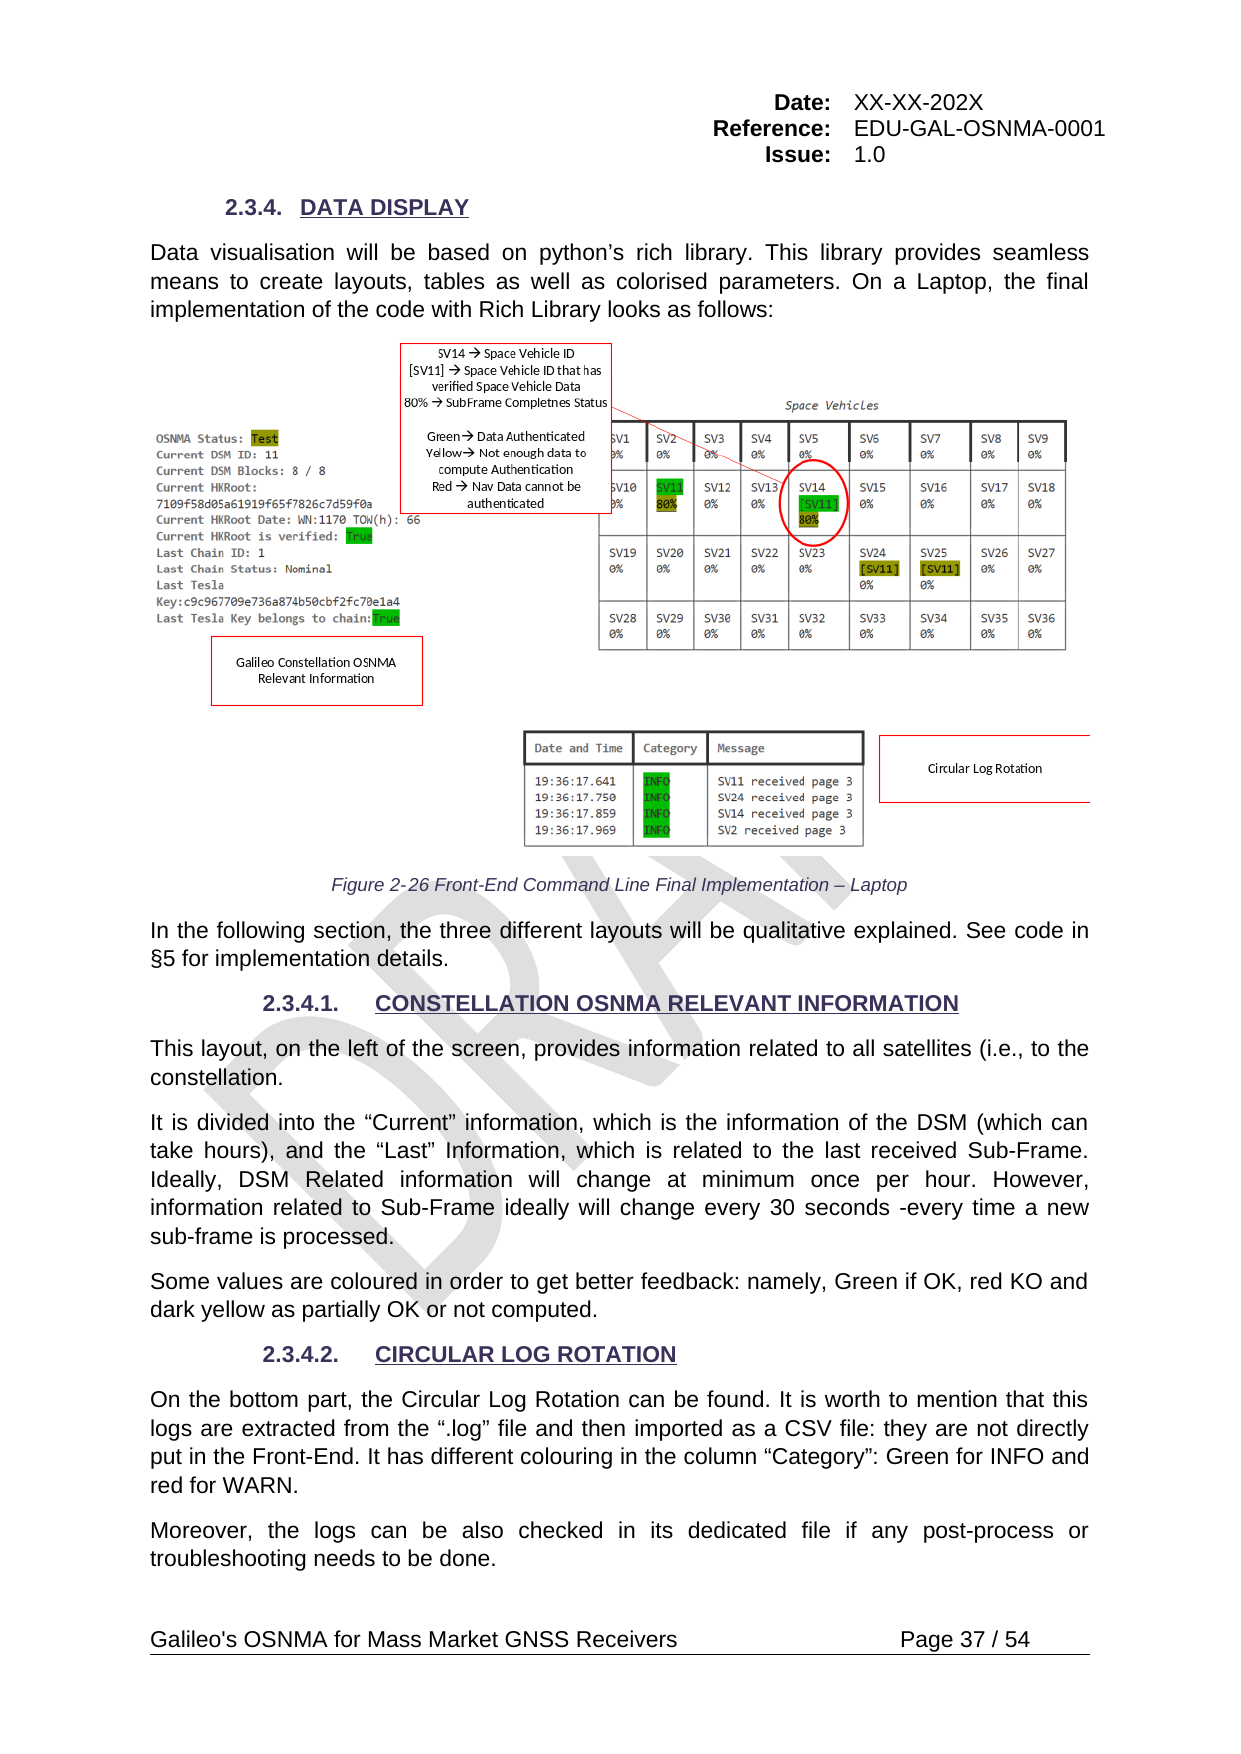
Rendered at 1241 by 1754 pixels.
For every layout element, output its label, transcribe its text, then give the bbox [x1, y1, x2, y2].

subtitle Data Display [225, 194, 1090, 220]
text This layout, on the left of the screen, provides information related to all satellites (i.e., to the constellation. [150, 1035, 1090, 1090]
text It is divided into the “Current” information, which is the information of the DSM (which can take hours), and the “Last” Information, which is related to the last received Sub-Frame. Ideally, DSM Related information will change at minimum once per hour. However, information related to Sub-Frame ideally will change every 30 seconds -every time a new sub-frame is processed. [150, 1109, 1090, 1249]
text Data visualisation will be based on python’s rich library. This library provides seamless means to create layouts, tables as well as colorised parameters. On a Laptop, the final implementation of the code with Rich Library looks as follows: [150, 239, 1090, 322]
text Some values are coloured in order to get better feedback: namely, Green if OK, red KO and dark yellow as partially OK or not computed. [150, 1268, 1090, 1322]
subtitle Constellation OSNMA Relevant Information [262, 990, 1090, 1017]
text On the bottom part, the Circular Log Rotation can be found. It is worth to mention that this logs are extracted from the “.log” file and then imported as a CSV file: they are not directly put in the Front-End. It has different colouring in the column “Category”: Green for INFO and red for WARN. [150, 1386, 1090, 1498]
subtitle Circular Log Rotation [262, 1341, 1090, 1368]
text In the following section, the three different layouts will be qualitative explained. See code in §5 for implementation details. [150, 917, 1090, 971]
text Moreover, the logs can be also checked in its dedicated file if any post-process or troubleshooting needs to be done. [150, 1517, 1090, 1572]
